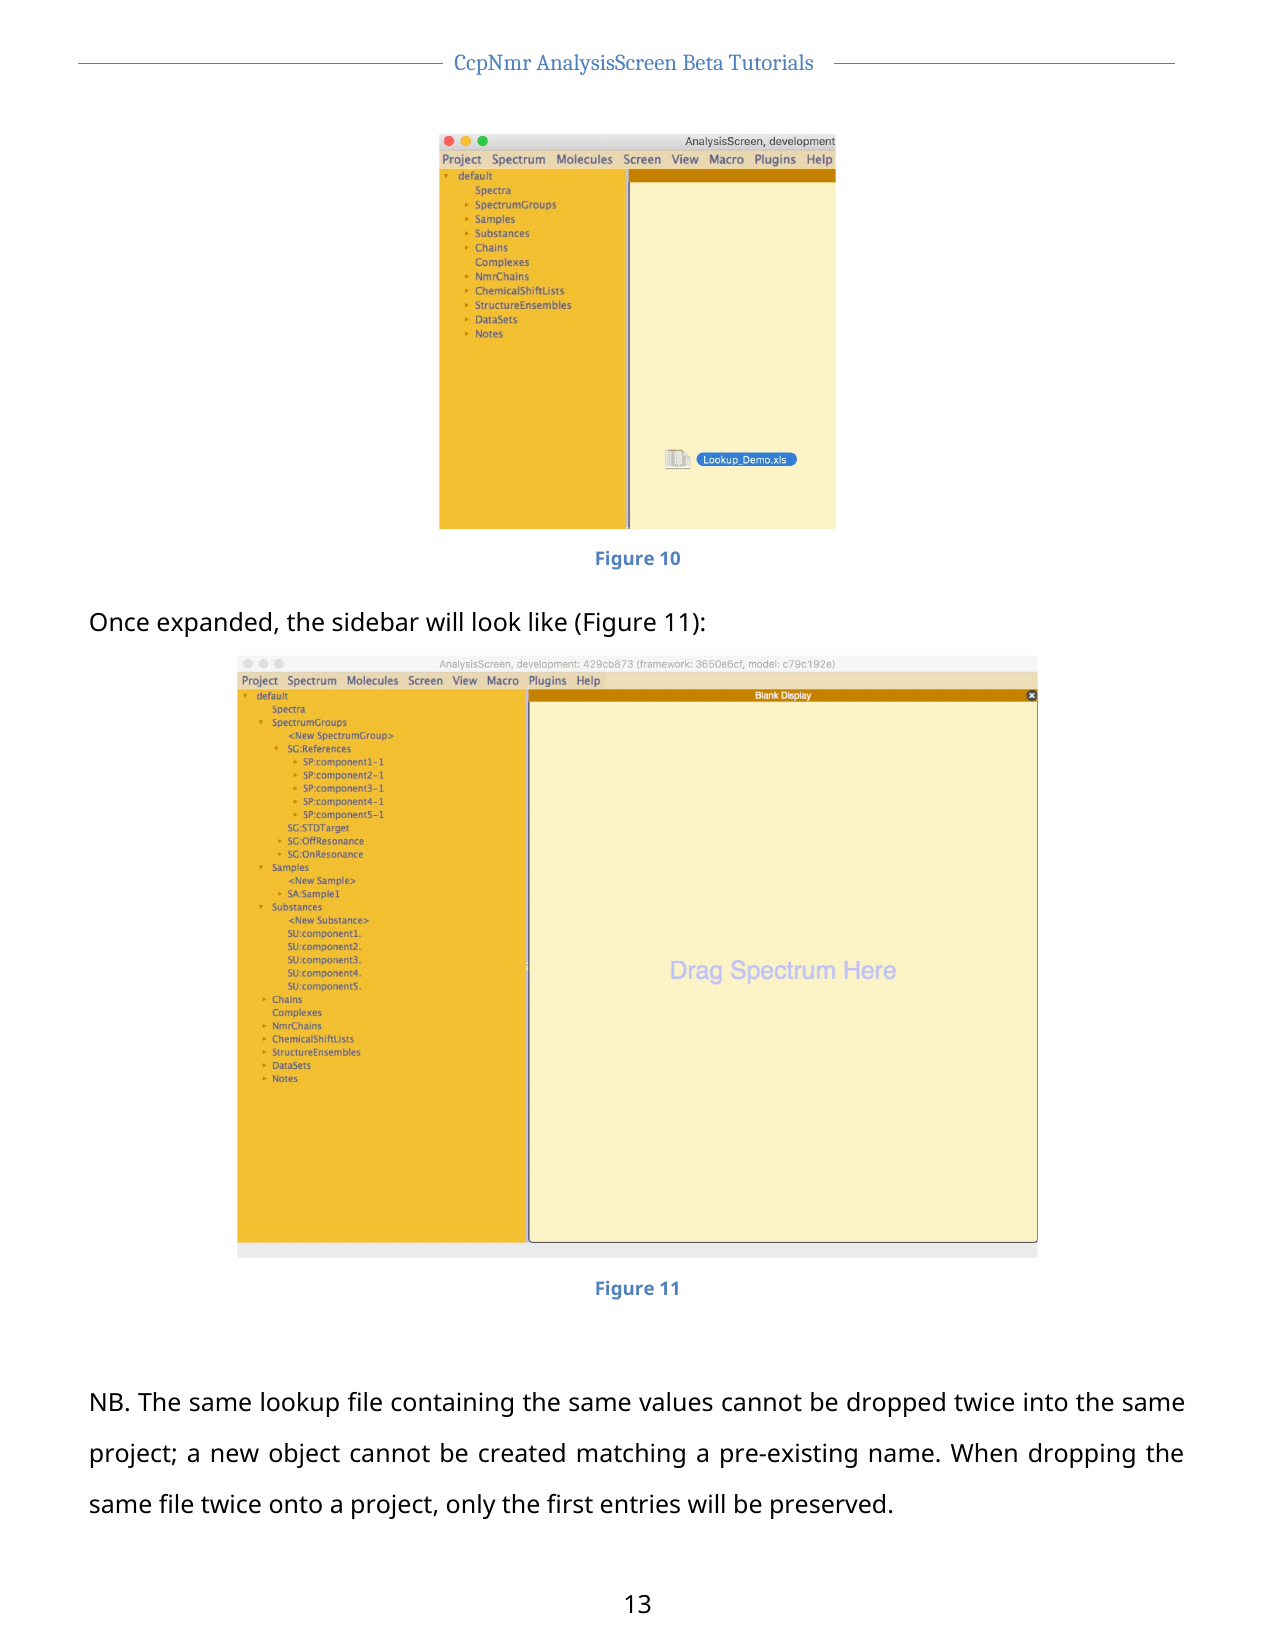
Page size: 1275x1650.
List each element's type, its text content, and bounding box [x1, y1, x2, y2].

picture [439, 134, 836, 529]
text NB. The same lookup file containing the same values cannot be dropped twice into the same project; a new object cannot be created matching a pre-existing name. When dropping the same file twice onto a project, only the first entries will be preserved. [89, 1385, 1186, 1521]
picture [237, 655, 1038, 1258]
text Figure 10 [89, 546, 1186, 571]
text Figure 11 [89, 1275, 1186, 1300]
text Once expanded, the sidebar will look like (Figure 11): [89, 605, 1186, 639]
